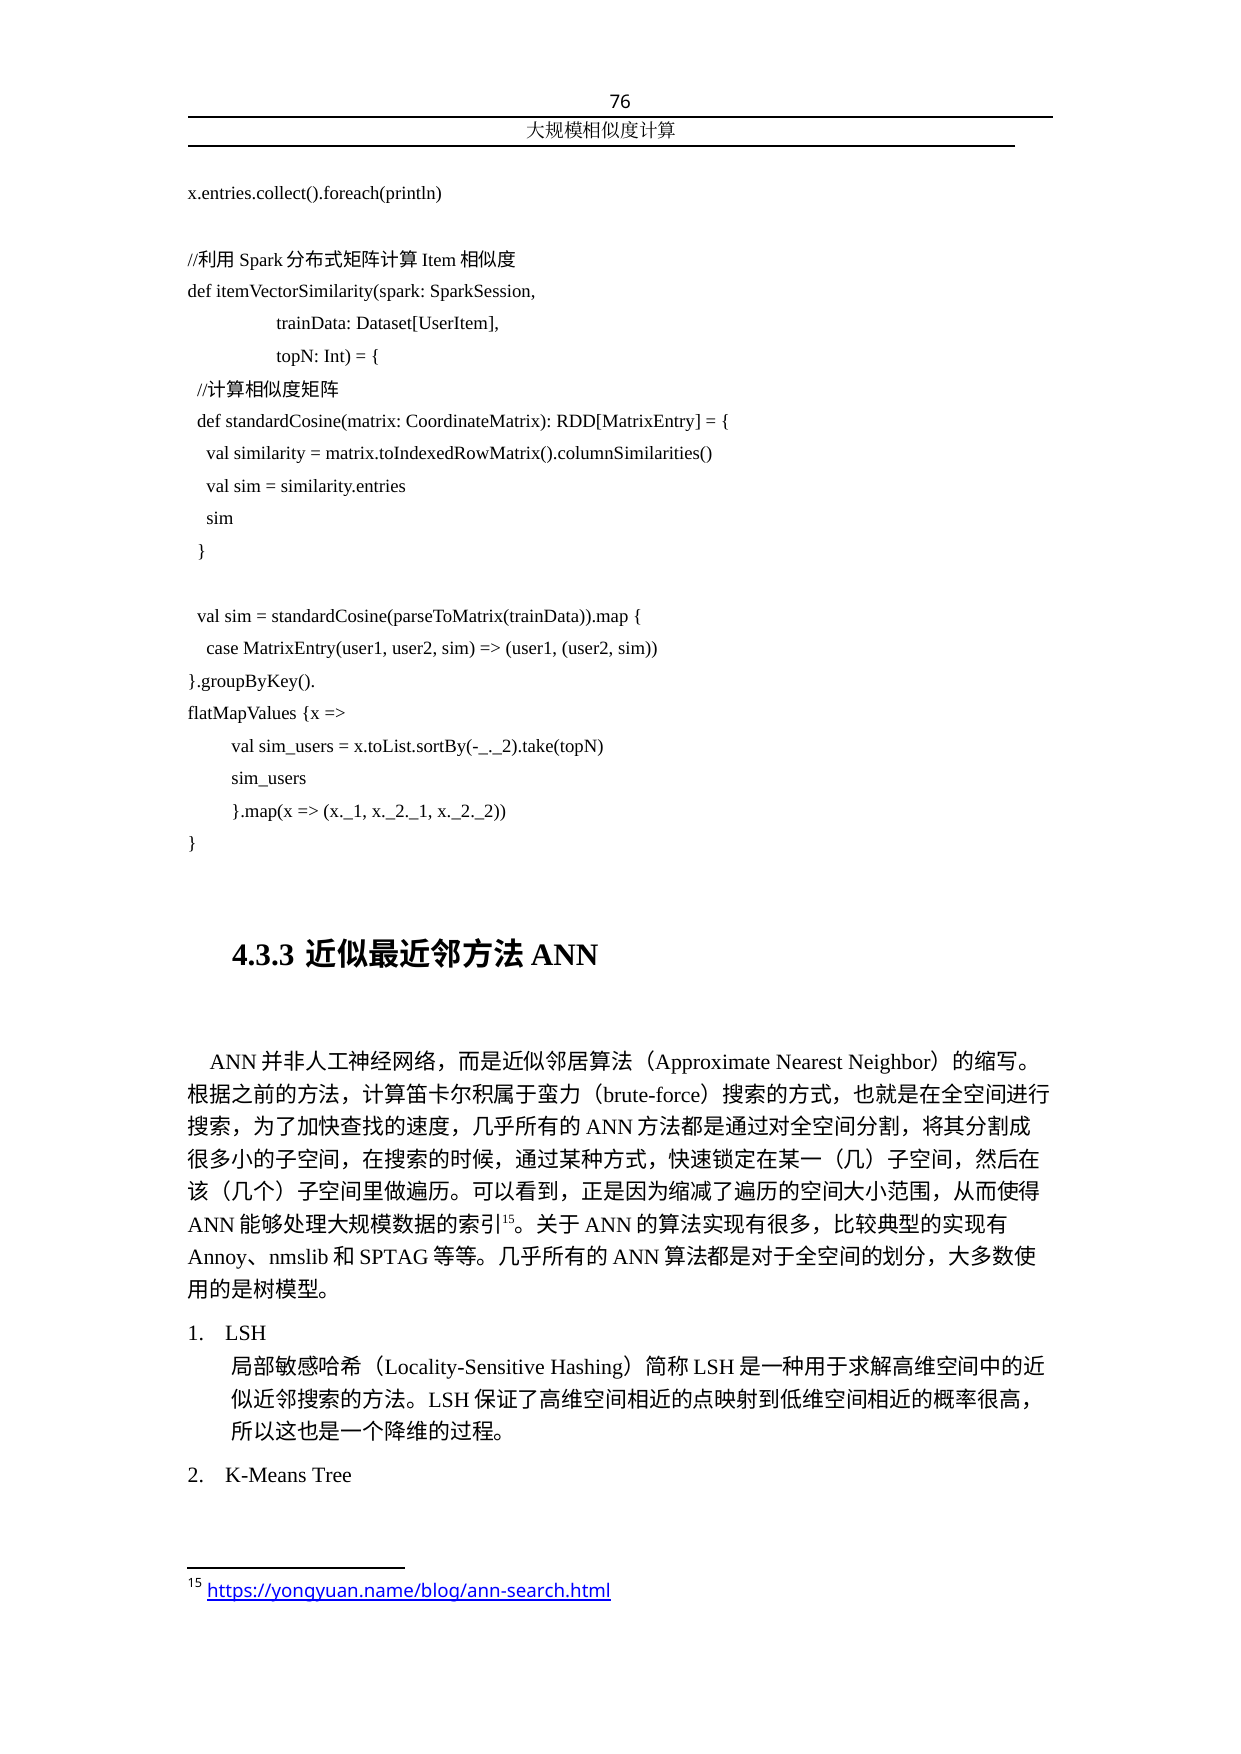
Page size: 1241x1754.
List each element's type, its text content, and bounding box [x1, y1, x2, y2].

text flatMapValues {x => val sim_users = x.toList.sortBy(-_._2).take(topN) sim_users }.map(x => (x._1, x._2._1, x._2._2)) } [187, 697, 1053, 859]
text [187, 177, 1053, 209]
text }.groupByKey(). [187, 664, 1053, 697]
text ANN并非人工神经网络，而是近似邻居算法（Approximate Nearest Neighbor）的缩写。根据之前的方法，计算笛卡尔积属于蛮力（brute-force）搜索的方式，也就是在全空间进行搜索，为了加快查找的速度，几乎所有的ANN方法都是通过对全空间分割，将其分割成很多小的子空间，在搜索的时候，通过某种方式，快速锁定在某一（几）子空间，然后在该（几个）子空间里做遍历。可以看到，正是因为缩减了遍历的空间大小范围，从而使得ANN能够处理大规模数据的索引。关于ANN的算法实现有很多，比较典型的实现有Annoy、nmslib和SPTAG等等。几乎所有的ANN算法都是对于全空间的划分，大多数使用的是树模型。 [187, 1044, 1053, 1304]
list 局部敏感哈希（Locality-Sensitive Hashing）简称LSH是一种用于求解高维空间中的近似近邻搜索的方法。LSH保证了高维空间相近的点映射到低维空间相近的概率很高，所以这也是一个降维的过程。 [231, 1349, 1053, 1446]
text //利用Spark分布式矩阵计算Item相似度 [187, 242, 1053, 274]
list LSH [187, 1316, 1053, 1349]
list K-Means Tree [187, 1459, 1053, 1491]
text def itemVectorSimilarity(spark: SparkSession, trainData: Dataset[UserItem], topN: Int) = { //计算相似度矩阵 def standardCosine(matrix: CoordinateMatrix): RDD[MatrixEntry] = { val similarity = matrix.toIndexedRowMatrix().columnSimilarities() val sim = similarity.entries sim } val sim = standardCosine(parseToMatrix(trainData)).map { case MatrixEntry(user1, user2, sim) => (user1, (user2, sim)) [187, 274, 1053, 664]
subtitle 近似最近邻方法ANN [232, 919, 1053, 984]
